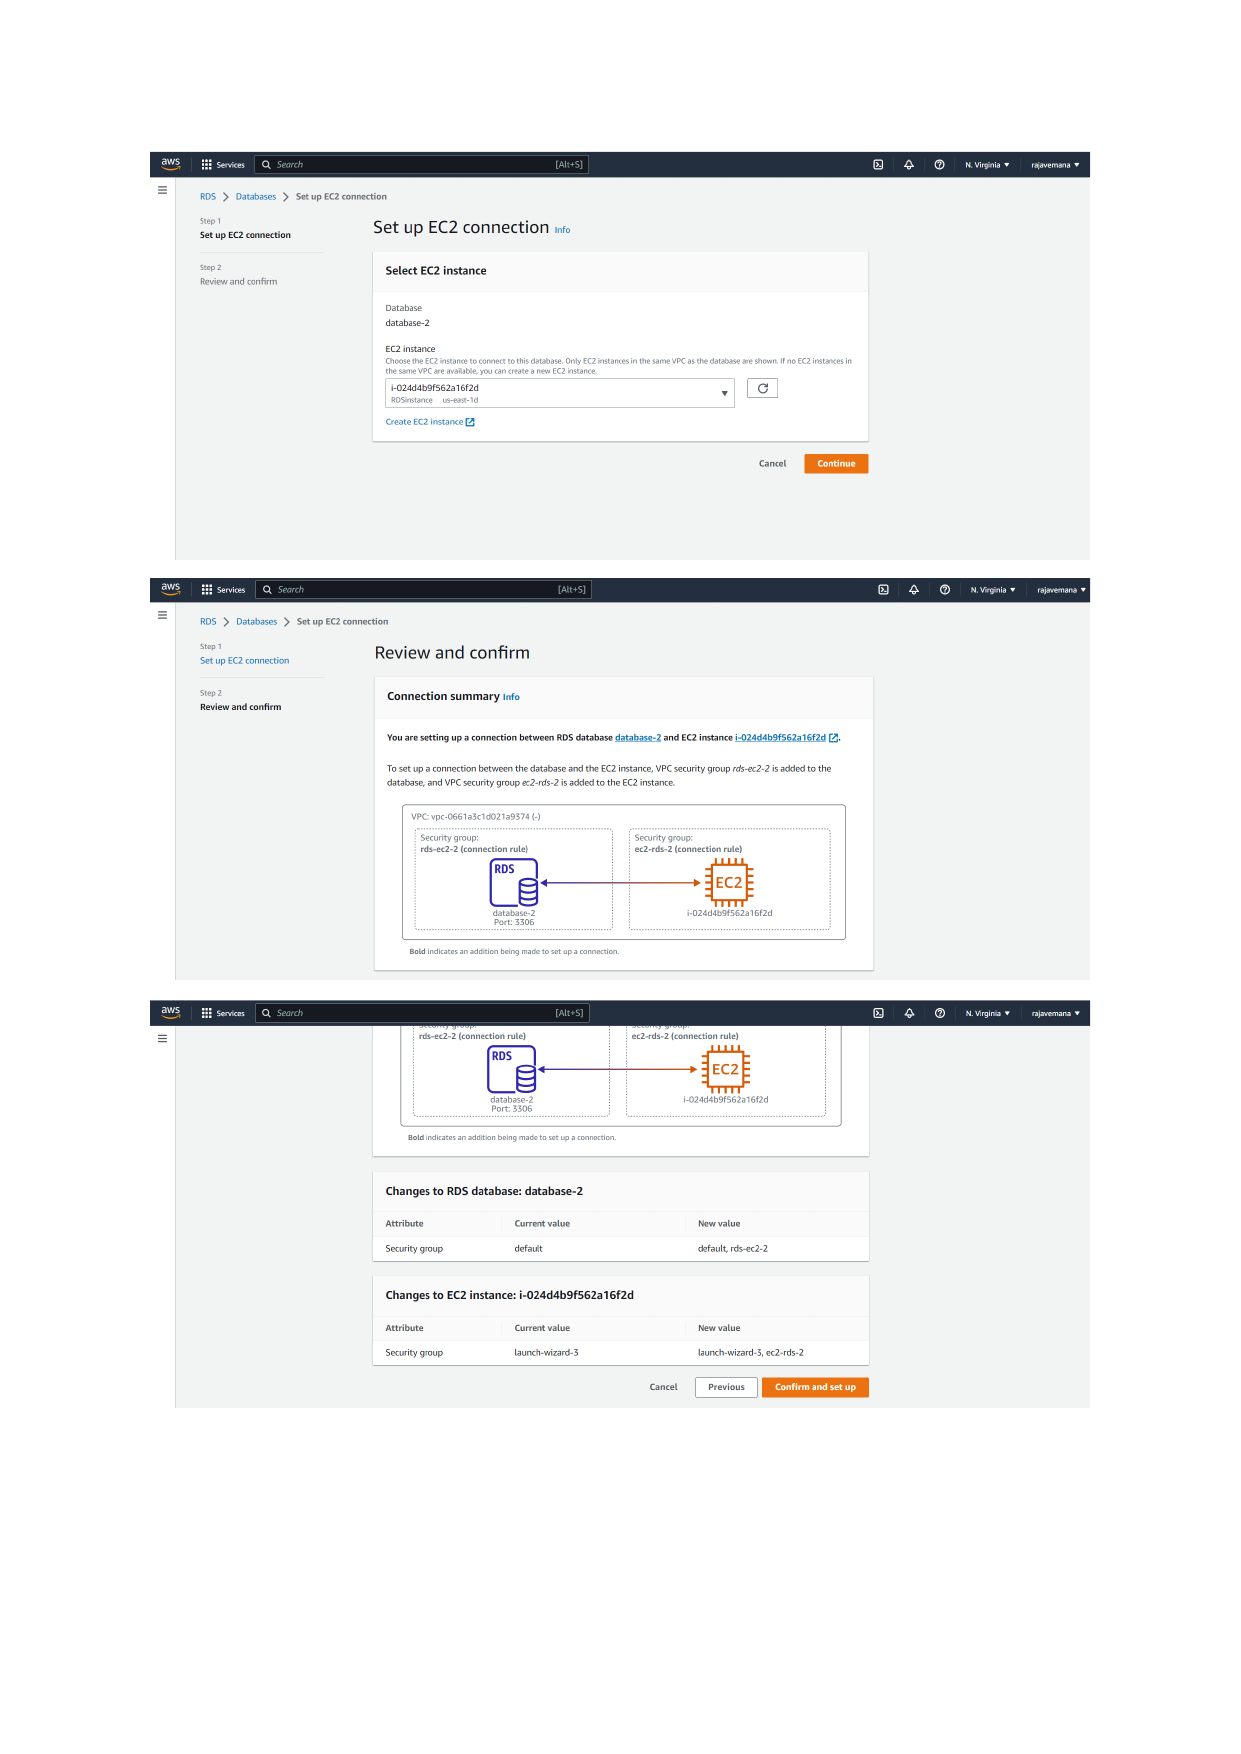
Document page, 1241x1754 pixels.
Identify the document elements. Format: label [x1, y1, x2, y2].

picture [150, 150, 1091, 560]
picture [150, 998, 1091, 1408]
picture [150, 578, 1091, 980]
